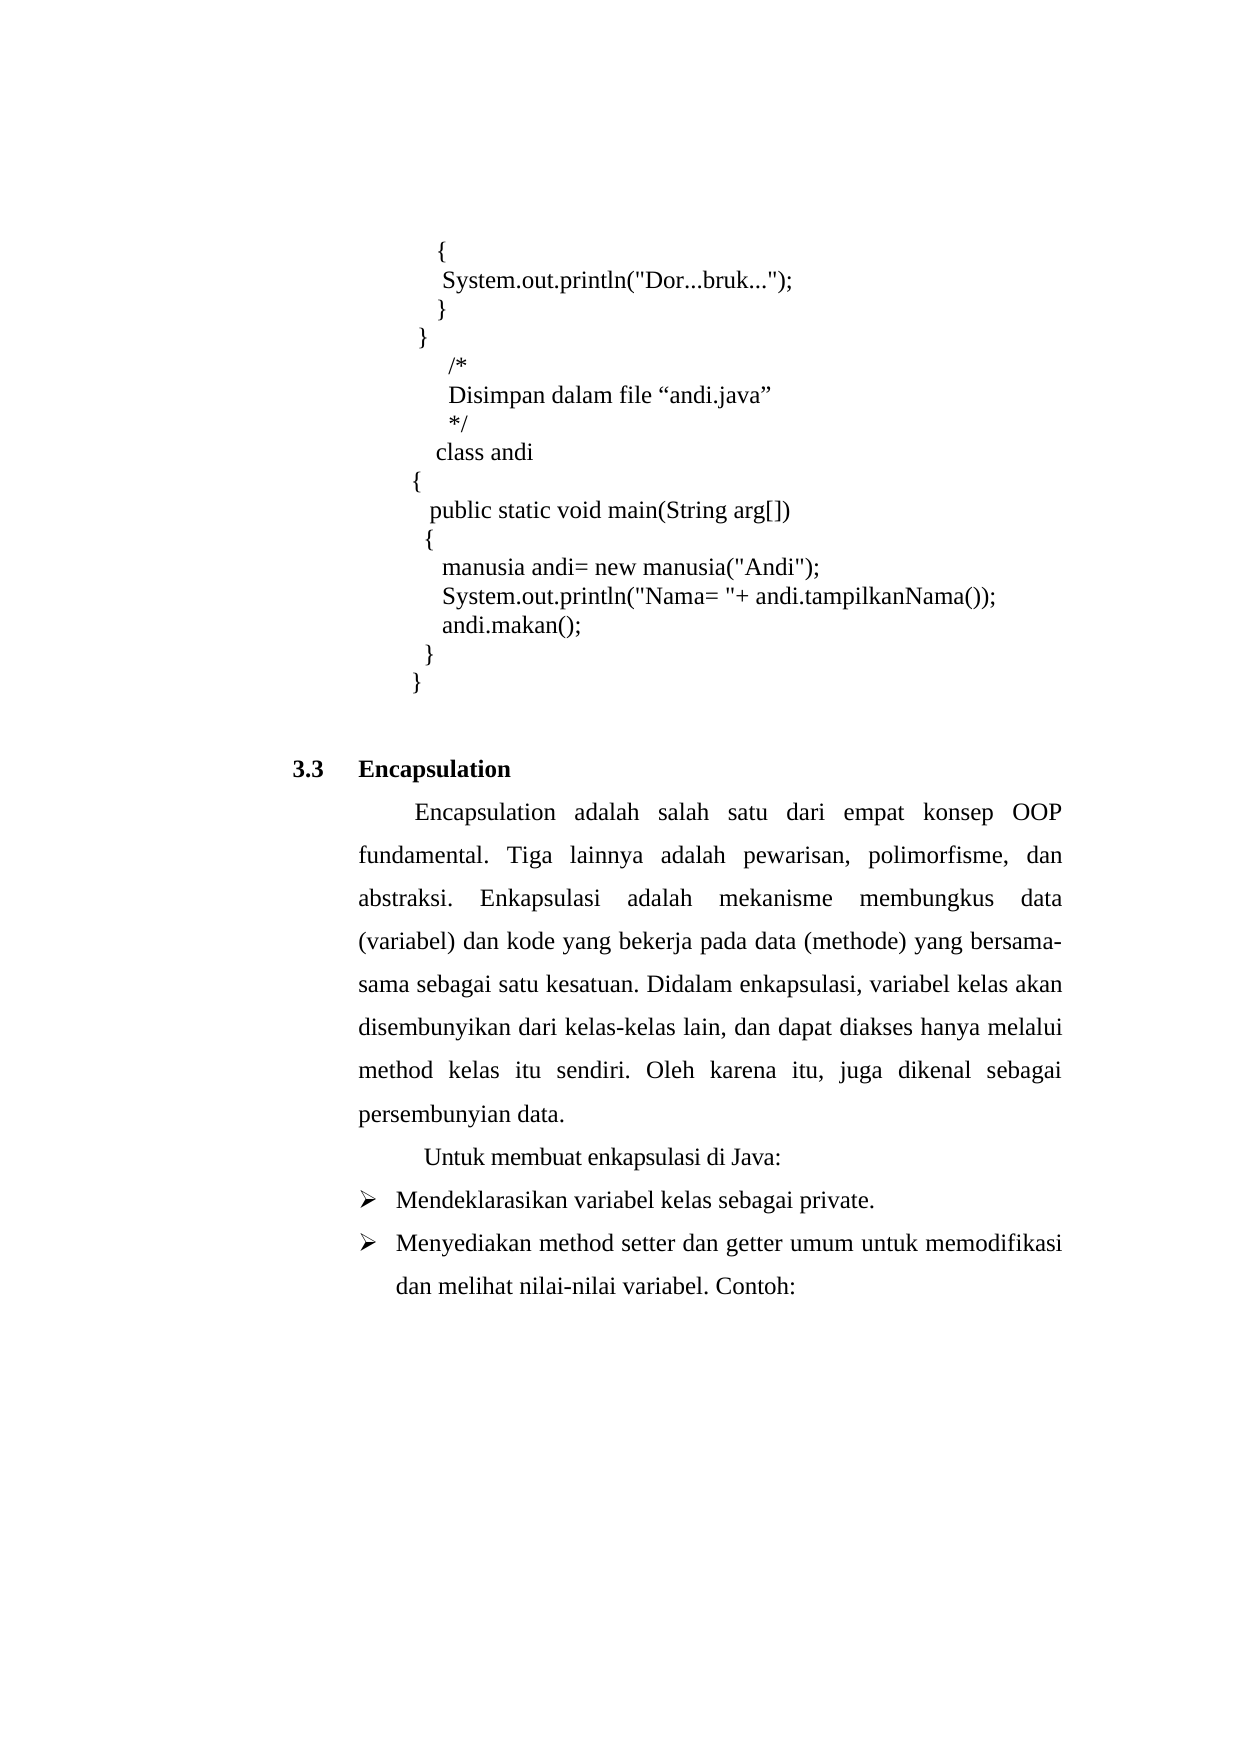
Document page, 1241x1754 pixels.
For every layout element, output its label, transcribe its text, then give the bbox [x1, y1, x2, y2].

text Untuk membuat enkapsulasi di Java: [358, 1142, 1063, 1171]
text */ [354, 409, 1063, 437]
text andi.makan(); [354, 610, 1063, 639]
text } [354, 667, 1063, 696]
text /* [354, 351, 1063, 380]
list Encapsulation [292, 754, 1063, 782]
list Mendeklarasikan variabel kelas sebagai private. [358, 1185, 1063, 1214]
text { [354, 236, 1063, 265]
text System.out.println("Dor...bruk..."); [354, 265, 1063, 294]
list Encapsulation adalah salah satu dari empat konsep OOP fundamental. Tiga lainnya adalah pewarisan, polimorfisme, dan abstraksi. Enkapsulasi adalah mekanisme membungkus data (variabel) dan kode yang bekerja pada data (methode) yang bersama-sama sebagai satu kesatuan. Didalam enkapsulasi, variabel kelas akan disembunyikan dari kelas-kelas lain, dan dapat diakses hanya melalui method kelas itu sendiri. Oleh karena itu, juga dikenal sebagai persembunyian data. [358, 797, 1063, 1127]
text Disimpan dalam file “andi.java” [354, 380, 1063, 409]
text { [354, 524, 1063, 552]
text class andi [354, 437, 1063, 466]
text } [354, 294, 1063, 322]
text } [354, 322, 1063, 351]
text public static void main(String arg[]) [354, 495, 1063, 524]
text manusia andi= new manusia("Andi"); [354, 552, 1063, 581]
text } [354, 639, 1063, 667]
list Menyediakan method setter dan getter umum untuk memodifikasi dan melihat nilai-nilai variabel. Contoh: [358, 1228, 1063, 1300]
text { [354, 466, 1063, 495]
text System.out.println("Nama= "+ andi.tampilkanNama()); [354, 581, 1063, 610]
